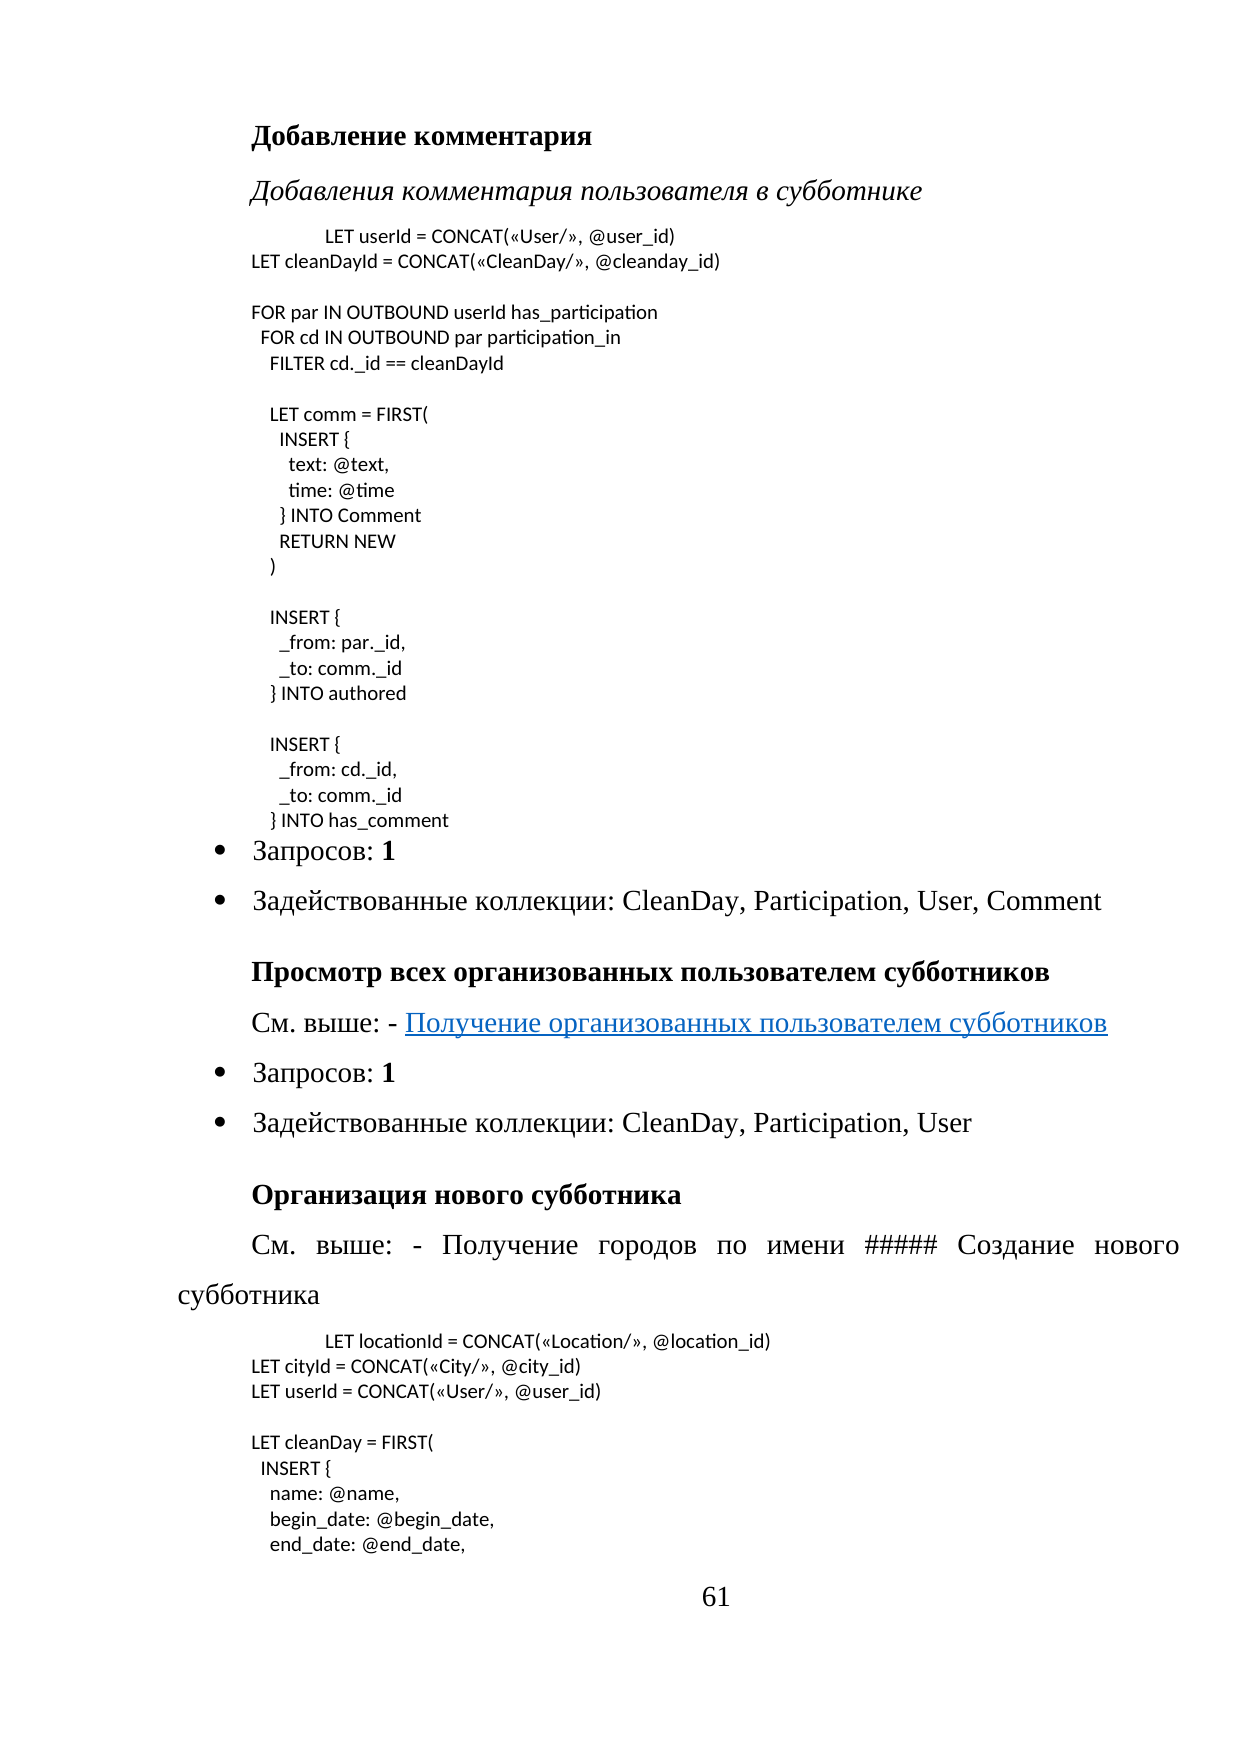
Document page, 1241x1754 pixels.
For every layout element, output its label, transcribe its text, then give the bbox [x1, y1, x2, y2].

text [251, 1328, 1181, 1557]
text LET userId = CONCAT(«User/», @user_id) LET cleanDayId = CONCAT(«CleanDay/», @cleanday_id) FOR par IN OUTBOUND userId has_participation FOR cd IN OUTBOUND par participation_in FILTER cd._id == cleanDayId LET comm = FIRST( INSERT { text: @text, time: @time } INTO Comment RETURN NEW ) INSERT { _from: par._id, _to: comm._id } INTO authored INSERT { _from: cd._id, _to: comm._id } INTO has_comment [251, 223, 1181, 833]
subtitle Добавления комментария пользователя в субботнике [177, 173, 1181, 206]
list Задействованные коллекции: CleanDay, Participation, User, Comment [215, 883, 1181, 917]
text Cм. выше: - Получение городов по имени ##### Создание нового субботника [177, 1227, 1181, 1311]
subtitle Добавление комментария [177, 118, 1181, 152]
text См. выше: - Получение организованных пользователем субботников [177, 1005, 1181, 1038]
subtitle Организация нового субботника [177, 1177, 1181, 1210]
list Запросов: 1 [215, 1055, 1181, 1089]
subtitle Просмотр всех организованных пользователем субботников [177, 954, 1181, 988]
list Задействованные коллекции: CleanDay, Participation, User [215, 1106, 1181, 1139]
list Запросов: 1 [215, 833, 1181, 867]
